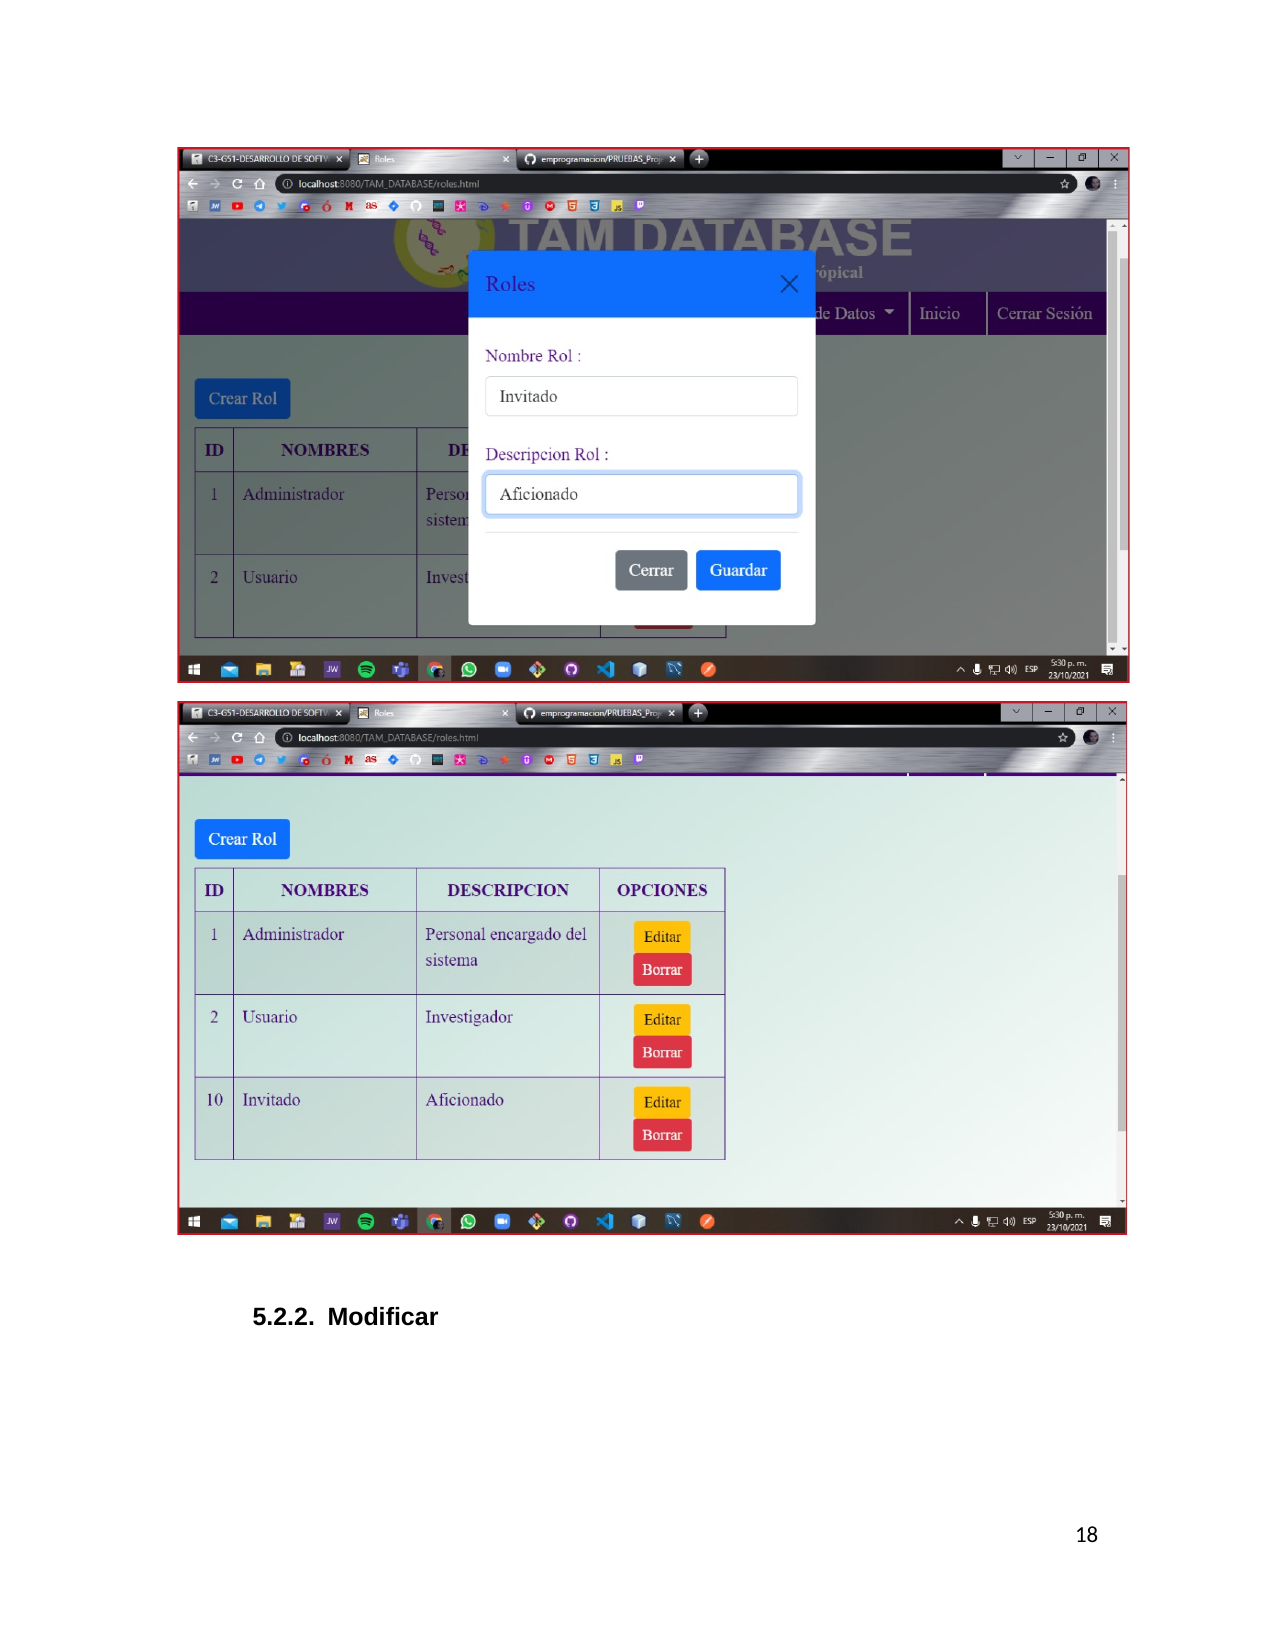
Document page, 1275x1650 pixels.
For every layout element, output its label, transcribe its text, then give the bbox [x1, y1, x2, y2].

text 5.2.2. Modificar [252, 1302, 1098, 1330]
picture [177, 147, 1130, 683]
picture [177, 701, 1128, 1235]
